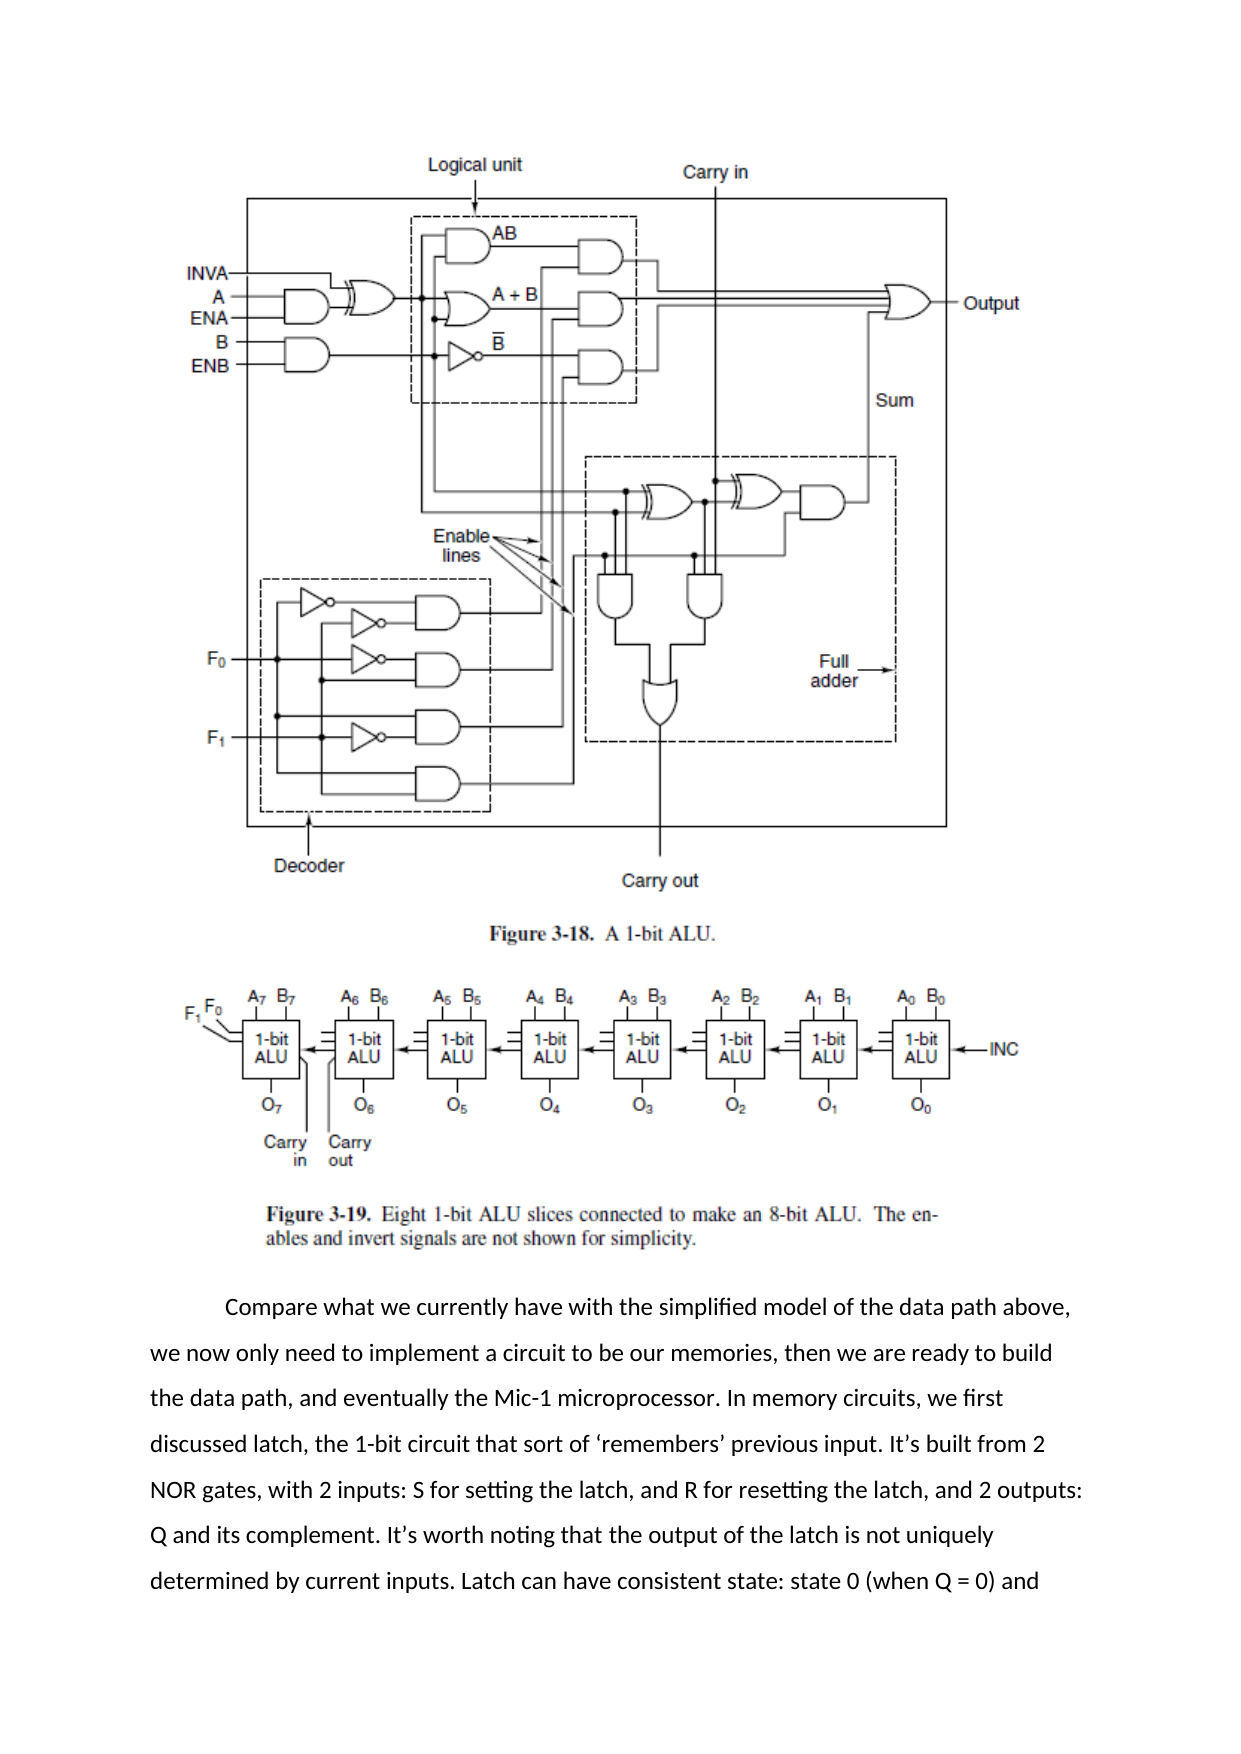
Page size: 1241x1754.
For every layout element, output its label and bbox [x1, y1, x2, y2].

picture [164, 150, 1076, 1261]
text [150, 1291, 1090, 1596]
